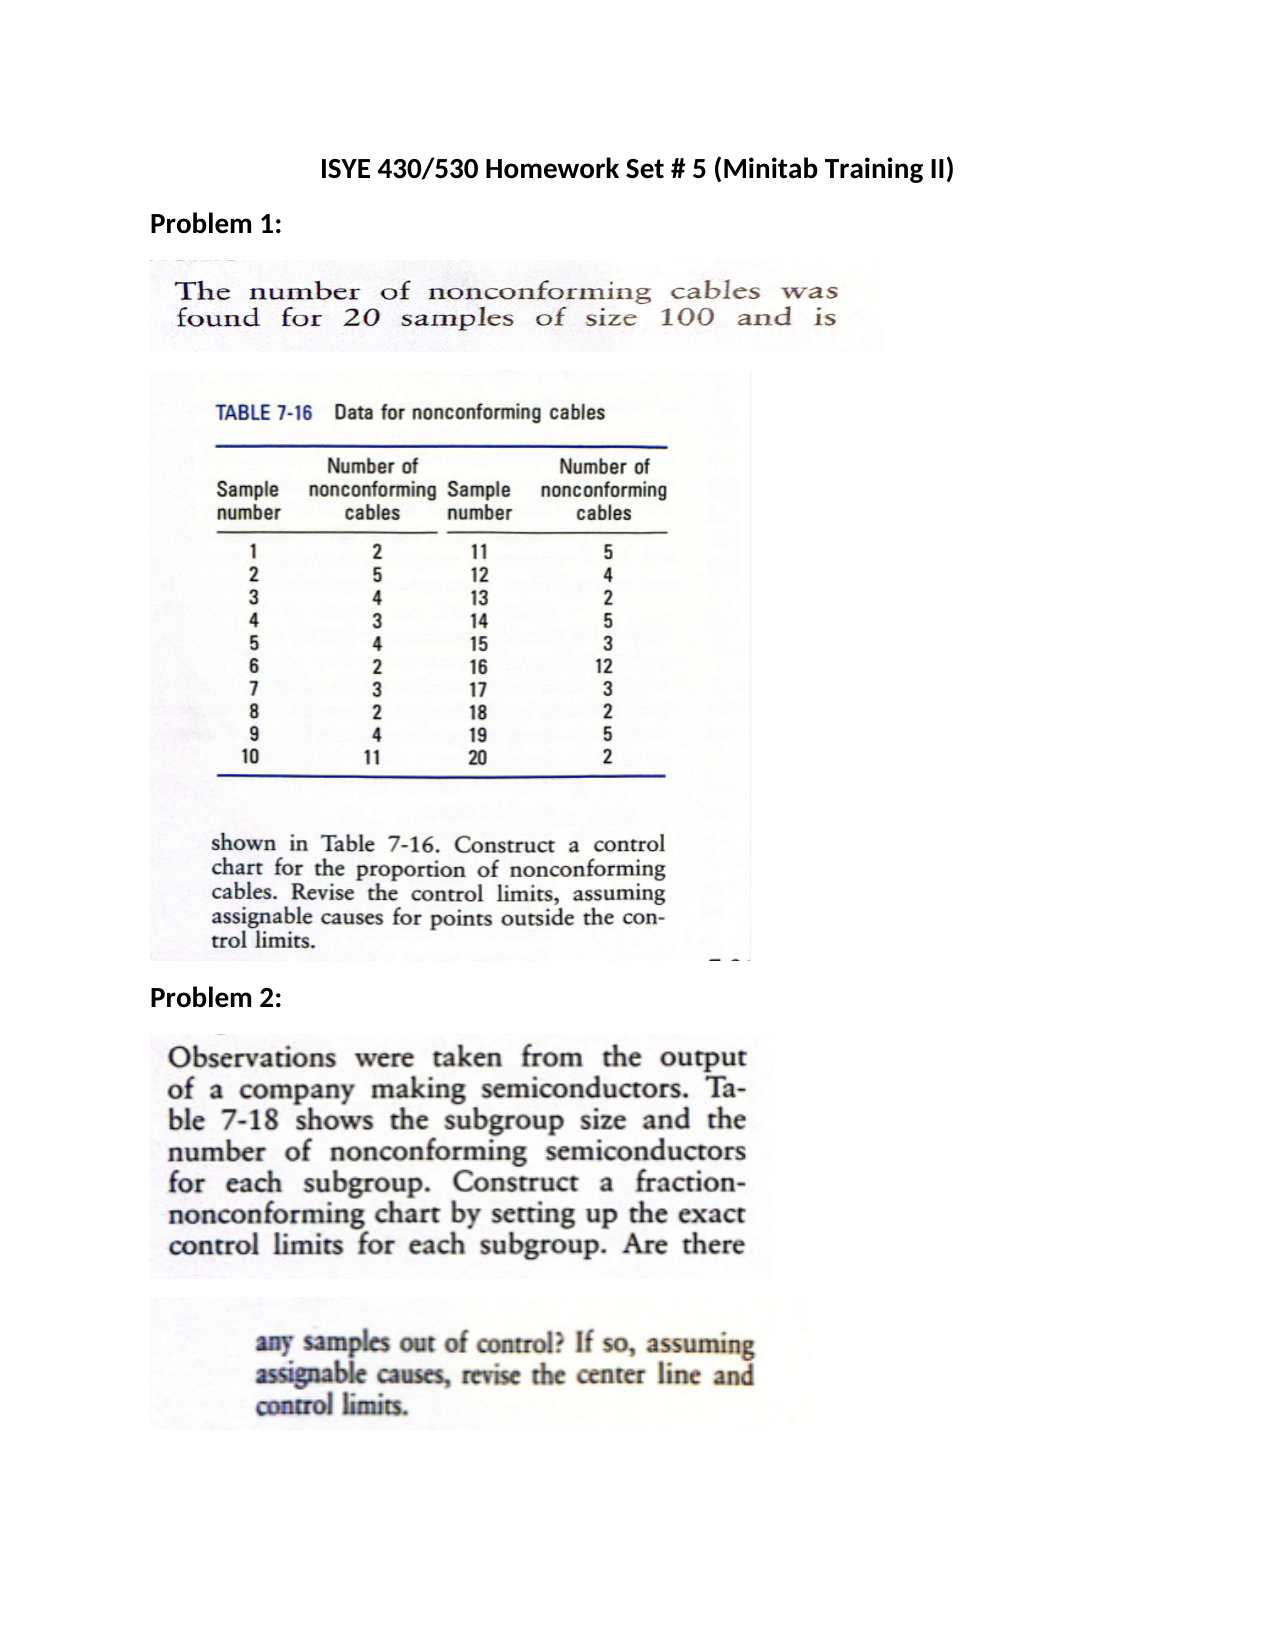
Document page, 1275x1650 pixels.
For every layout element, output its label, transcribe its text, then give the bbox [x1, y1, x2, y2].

text ISYE 430/530 Homework Set # 5 (Minitab Training II) [150, 150, 1125, 186]
picture [150, 370, 752, 961]
picture [150, 1297, 811, 1430]
text Problem 1: [150, 205, 1125, 241]
picture [150, 260, 883, 352]
picture [150, 1034, 774, 1279]
text Problem 2: [150, 979, 1125, 1015]
